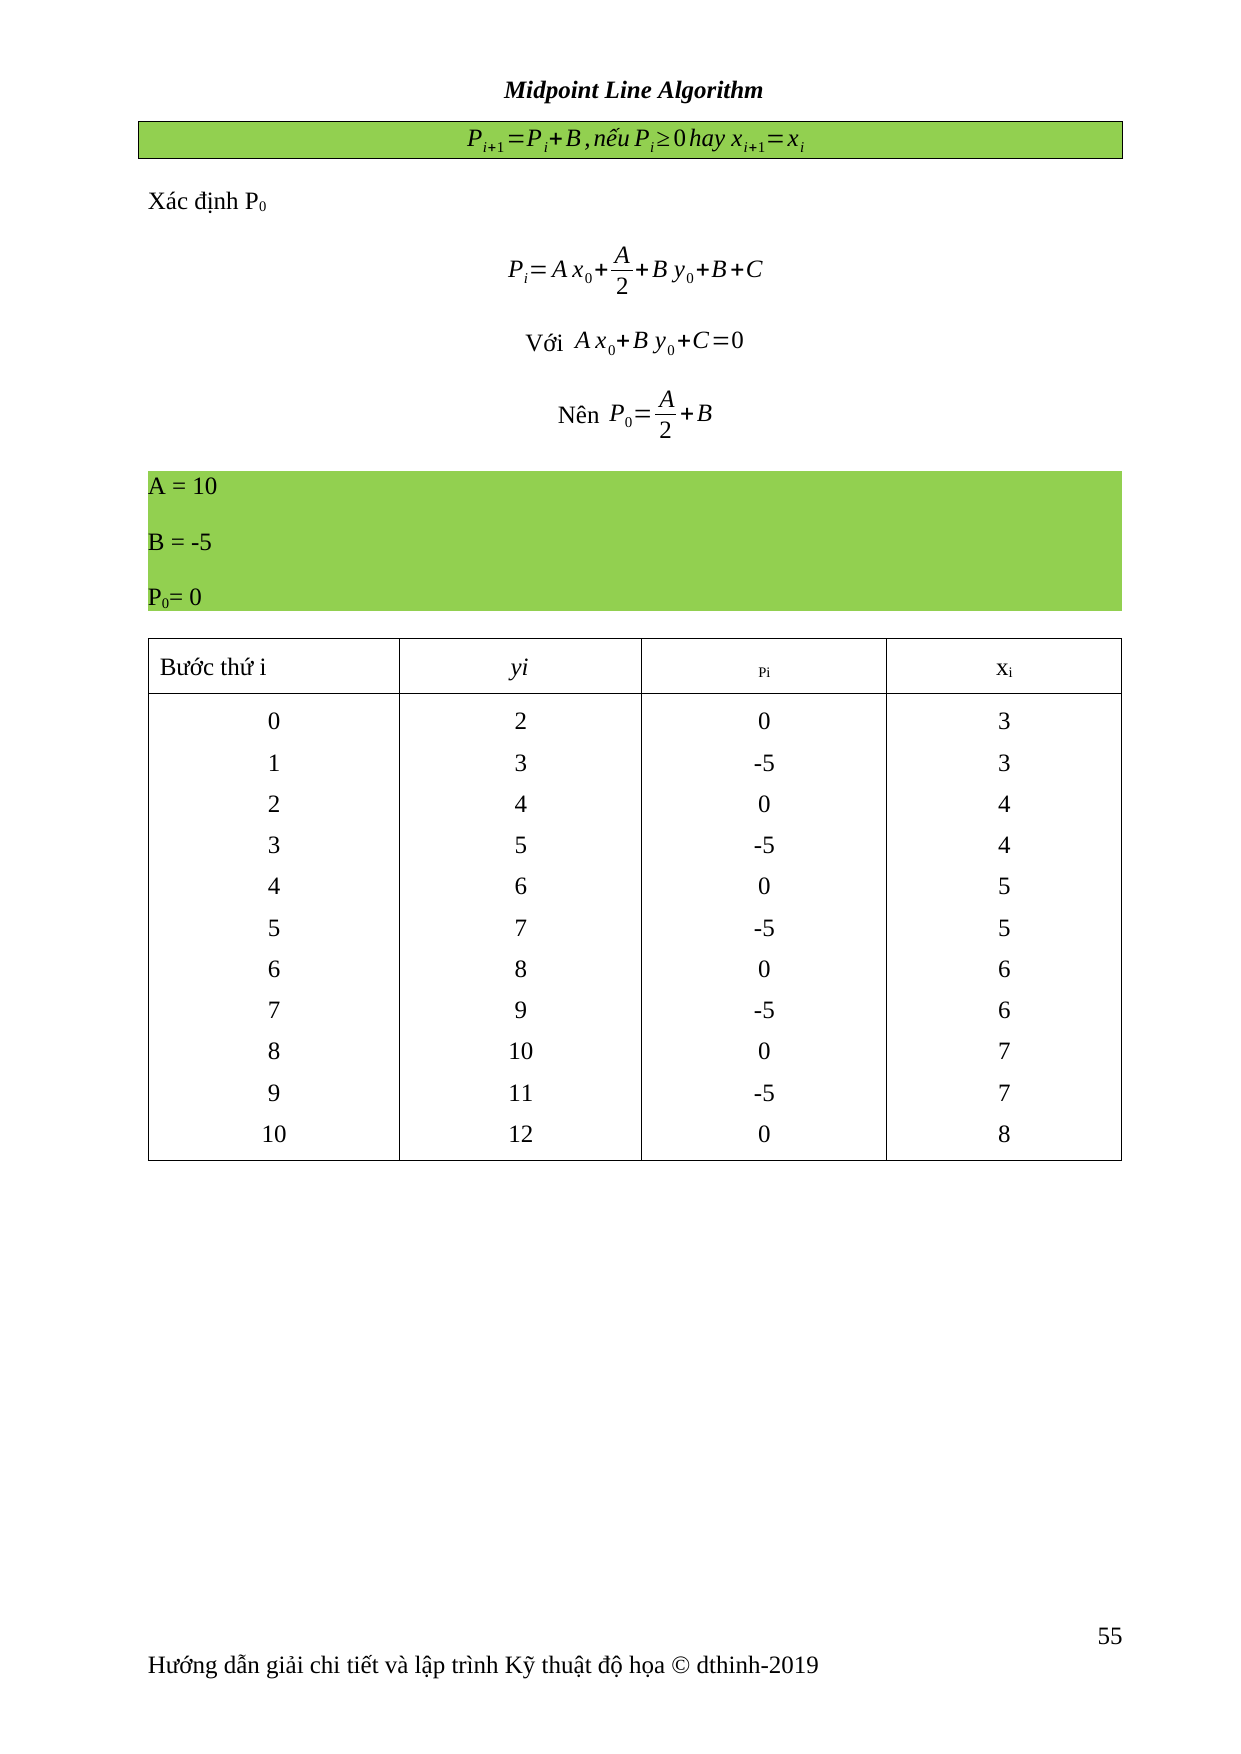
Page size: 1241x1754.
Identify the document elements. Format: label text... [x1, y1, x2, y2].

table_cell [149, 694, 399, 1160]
text B = -5 [148, 527, 1122, 556]
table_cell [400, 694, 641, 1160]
text Nên [148, 385, 1122, 444]
text Xác định P0 [148, 186, 1122, 214]
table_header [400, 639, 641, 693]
text P0= 0 [148, 582, 1122, 611]
text Với [148, 327, 1122, 358]
text A = 10 [148, 471, 1122, 500]
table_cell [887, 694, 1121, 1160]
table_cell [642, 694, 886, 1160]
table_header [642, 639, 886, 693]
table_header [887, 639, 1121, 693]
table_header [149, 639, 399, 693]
